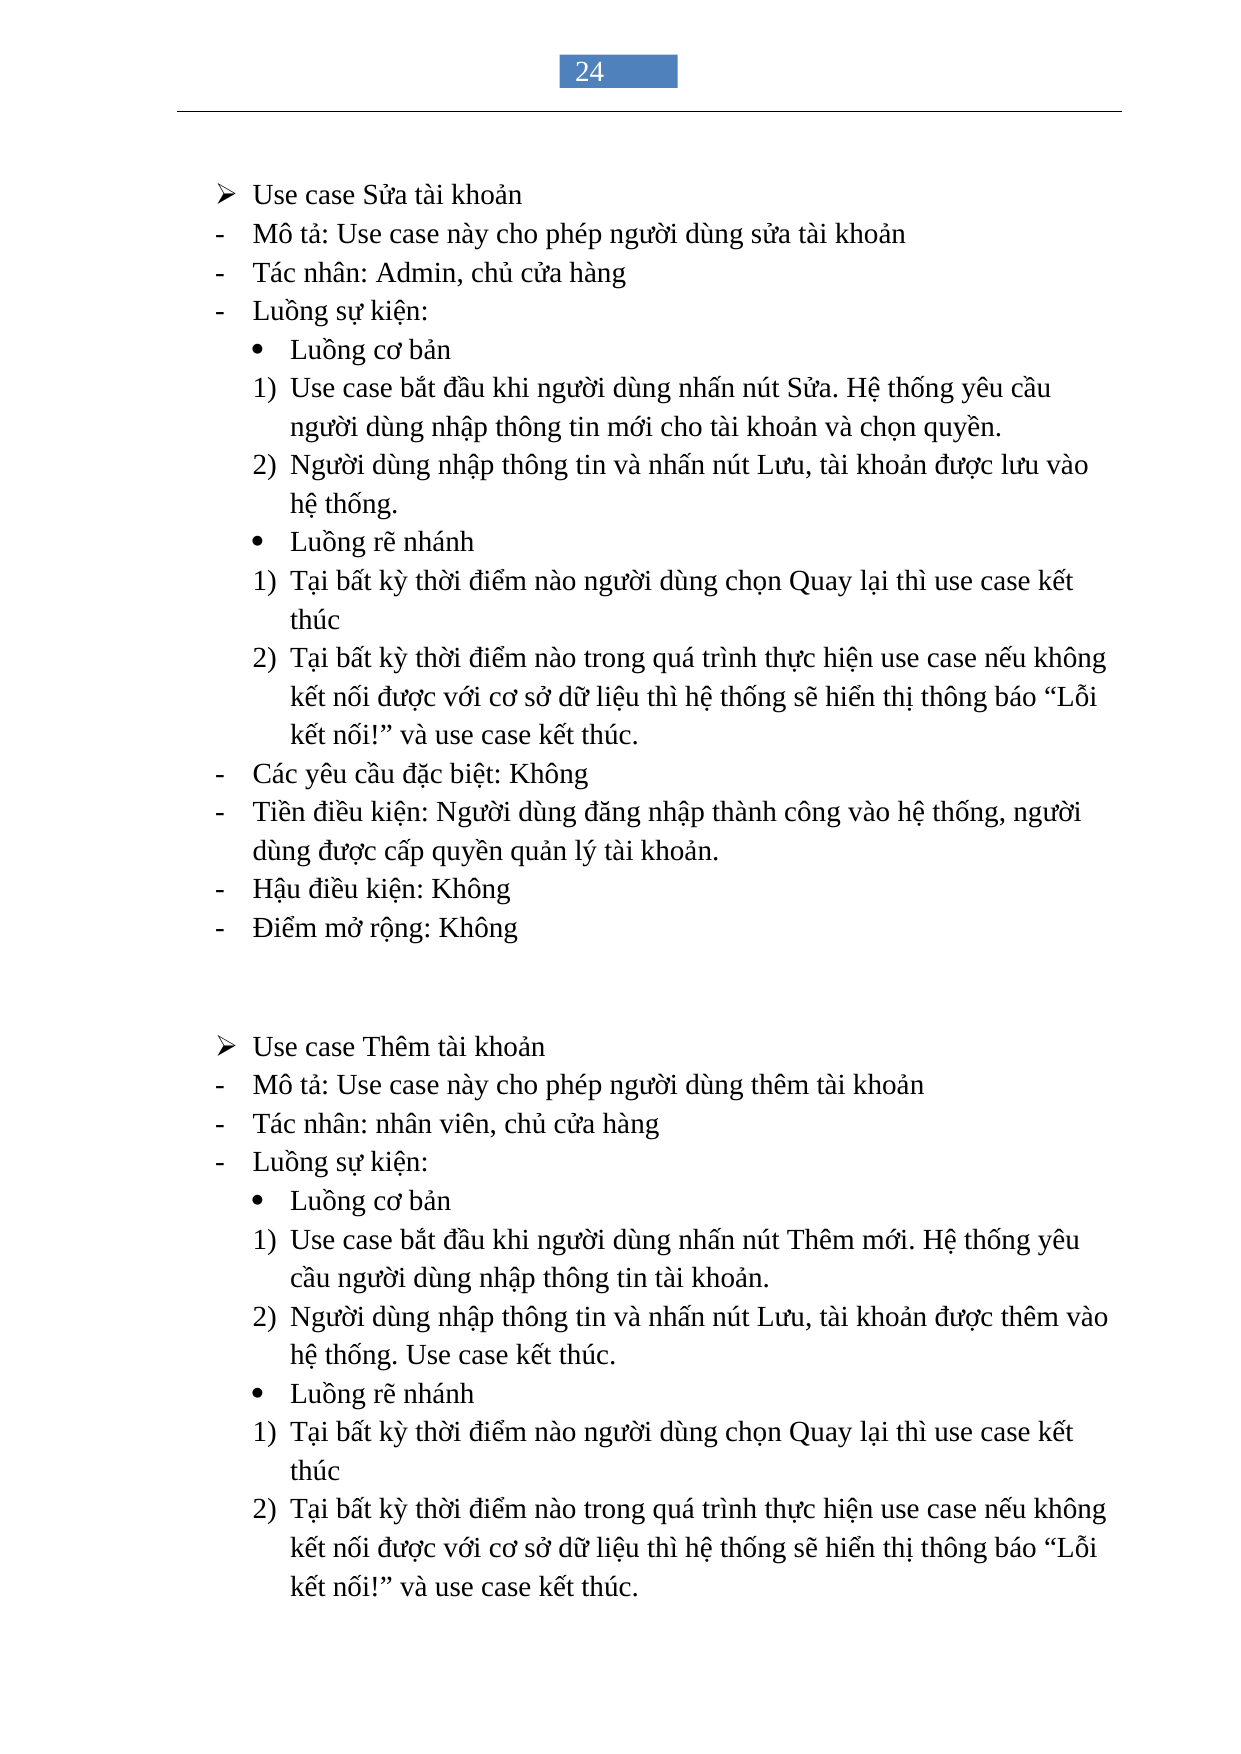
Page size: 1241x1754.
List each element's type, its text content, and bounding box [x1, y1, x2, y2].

list Tại bất kỳ thời điểm nào trong quá trình thực hiện use case nếu không kết nối được với cơ sở dữ liệu thì hệ thống sẽ hiển thị thông báo “Lỗi kết nối!” và use case kết thúc. [252, 1492, 1122, 1602]
list Người dùng nhập thông tin và nhấn nút Lưu, tài khoản được lưu vào hệ thống. [252, 447, 1122, 519]
list Các yêu cầu đặc biệt: Không [215, 756, 1122, 789]
list Luồng cơ bản [252, 1183, 1122, 1217]
list Use case Thêm tài khoản [215, 1029, 1122, 1062]
list Tác nhân: Admin, chủ cửa hàng [215, 255, 1122, 288]
list Điểm mở rộng: Không [215, 910, 1122, 944]
list Hậu điều kiện: Không [215, 872, 1122, 905]
list Tại bất kỳ thời điểm nào người dùng chọn Quay lại thì use case kết thúc [252, 563, 1122, 635]
list Mô tả: Use case này cho phép người dùng sửa tài khoản [215, 216, 1122, 250]
list Use case bắt đầu khi người dùng nhấn nút Sửa. Hệ thống yêu cầu người dùng nhập thông tin mới cho tài khoản và chọn quyền. [252, 370, 1122, 442]
list Luồng cơ bản [252, 332, 1122, 365]
list Tác nhân: nhân viên, chủ cửa hàng [215, 1106, 1122, 1139]
list Mô tả: Use case này cho phép người dùng thêm tài khoản [215, 1067, 1122, 1101]
list Luồng sự kiện: [215, 293, 1122, 327]
list Luồng rẽ nhánh [252, 524, 1122, 558]
list Luồng rẽ nhánh [252, 1376, 1122, 1409]
list Tại bất kỳ thời điểm nào trong quá trình thực hiện use case nếu không kết nối được với cơ sở dữ liệu thì hệ thống sẽ hiển thị thông báo “Lỗi kết nối!” và use case kết thúc. [252, 640, 1122, 751]
list Use case bắt đầu khi người dùng nhấn nút Thêm mới. Hệ thống yêu cầu người dùng nhập thông tin tài khoản. [252, 1222, 1122, 1294]
list Tiền điều kiện: Người dùng đăng nhập thành công vào hệ thống, người dùng được cấp quyền quản lý tài khoản. [215, 794, 1122, 867]
list Người dùng nhập thông tin và nhấn nút Lưu, tài khoản được thêm vào hệ thống. Use case kết thúc. [252, 1299, 1122, 1371]
list Use case Sửa tài khoản [215, 177, 1122, 211]
list Luồng sự kiện: [215, 1144, 1122, 1178]
list Tại bất kỳ thời điểm nào người dùng chọn Quay lại thì use case kết thúc [252, 1414, 1122, 1487]
